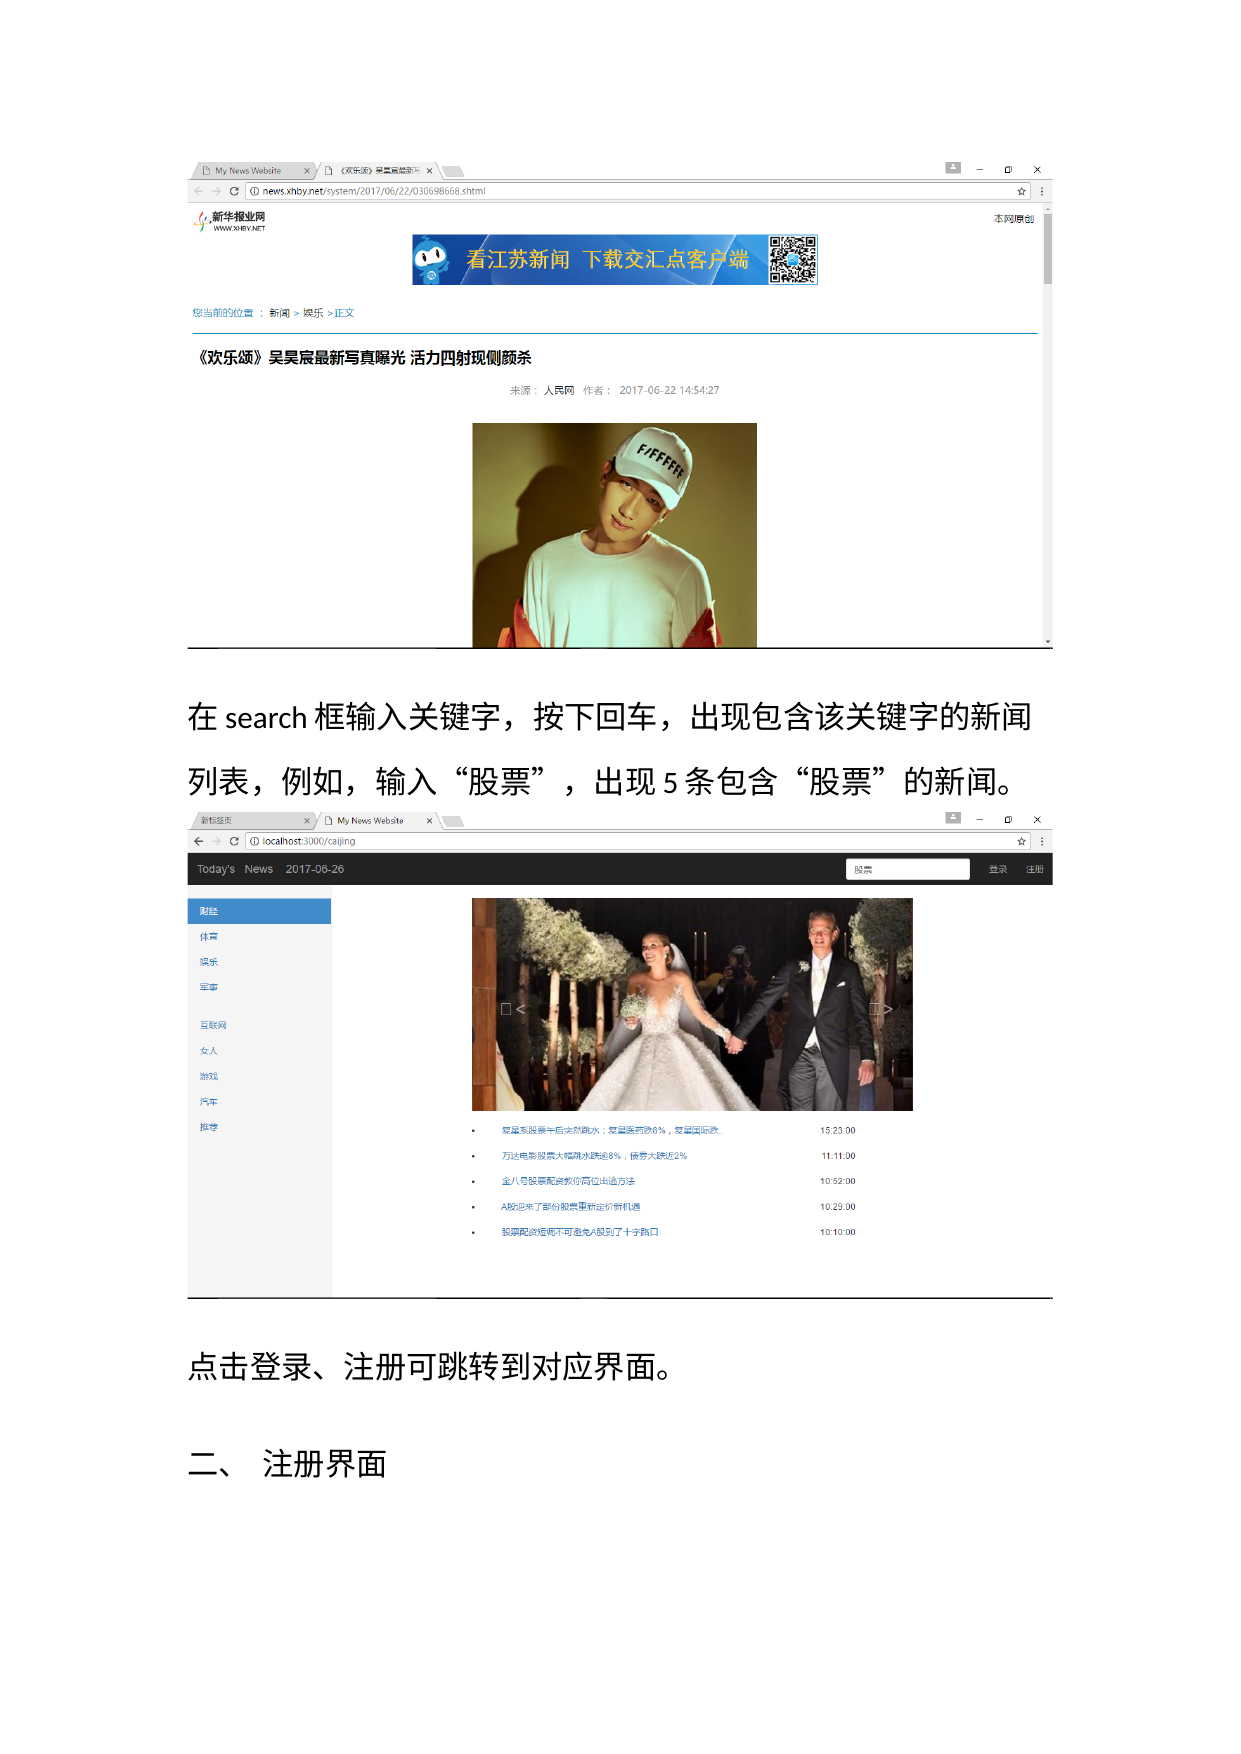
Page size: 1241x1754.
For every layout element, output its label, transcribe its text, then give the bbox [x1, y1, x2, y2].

picture [187, 812, 1053, 1299]
picture [187, 162, 1053, 649]
list 注册界面 [187, 1429, 1053, 1494]
text 点击登录、注册可跳转到对应界面。 [187, 1332, 1053, 1397]
text 在search框输入关键字，按下回车，出现包含该关键字的新闻列表，例如，输入“股票”，出现5条包含“股票”的新闻。 [187, 682, 1053, 812]
